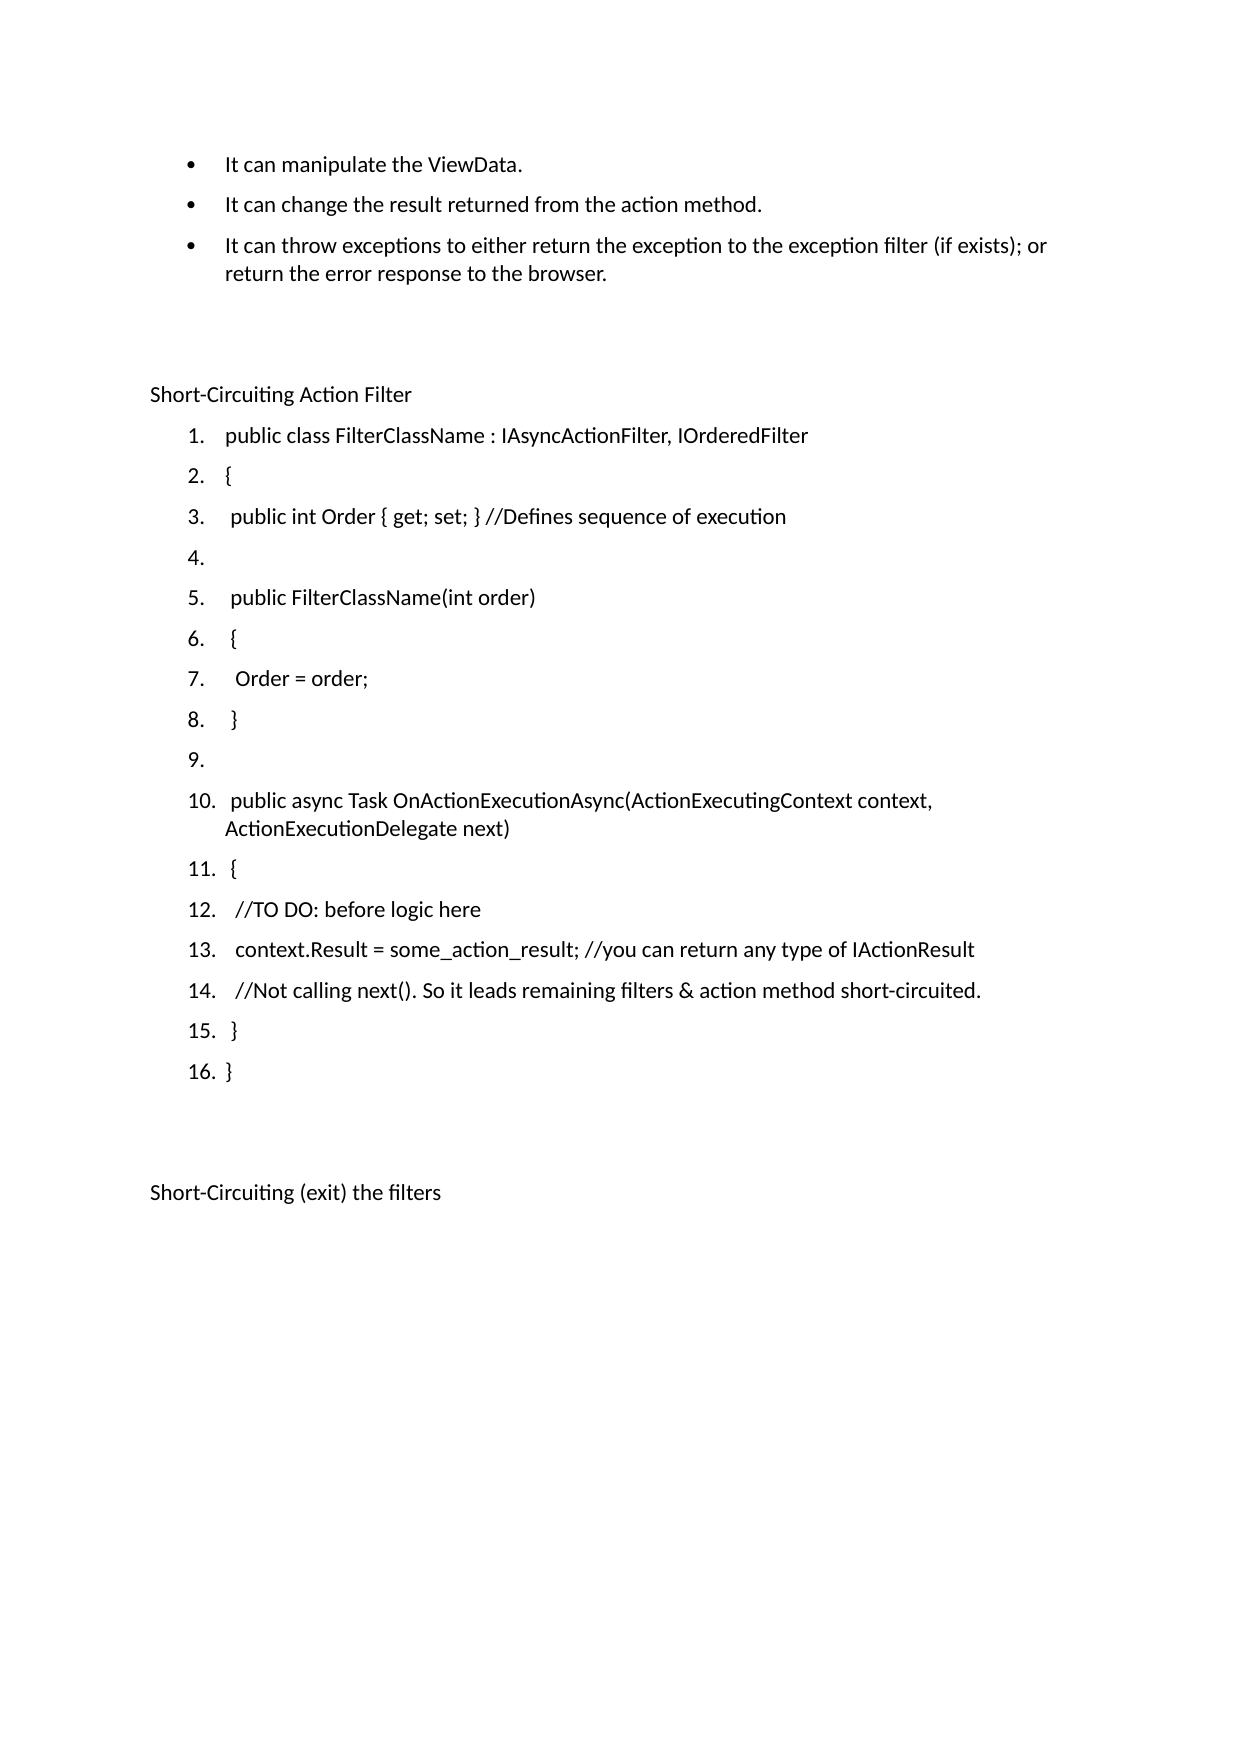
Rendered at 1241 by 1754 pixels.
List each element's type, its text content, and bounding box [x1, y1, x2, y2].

list public class FilterClassName : IAsyncActionFilter, IOrderedFilter [187, 421, 1090, 449]
list //Not calling next(). So it leads remaining filters & action method short-circuited. [187, 976, 1090, 1004]
text Short-Circuiting (exit) the filters [150, 1178, 1090, 1207]
list public async Task OnActionExecutionAsync(ActionExecutingContext context, ActionExecutionDelegate next) [187, 786, 1090, 842]
list } [187, 705, 1090, 733]
list public FilterClassName(int order) [187, 583, 1090, 611]
list context.Result = some_action_result; //you can return any type of IActionResult [187, 935, 1090, 963]
list { [187, 854, 1090, 882]
list { [187, 462, 1090, 490]
list Order = order; [187, 664, 1090, 692]
list //TO DO: before logic here [187, 895, 1090, 923]
list It can change the result returned from the action method. [187, 191, 1090, 218]
list } [187, 1016, 1090, 1044]
text Short-Circuiting Action Filter [150, 381, 1090, 409]
list } [187, 1057, 1090, 1085]
list public int Order { get; set; } //Defines sequence of execution [187, 502, 1090, 530]
list It can manipulate the ViewData. [187, 150, 1090, 178]
list { [187, 624, 1090, 652]
list It can throw exceptions to either return the exception to the exception filter (if exists); or return the error response to the browser. [187, 231, 1090, 287]
